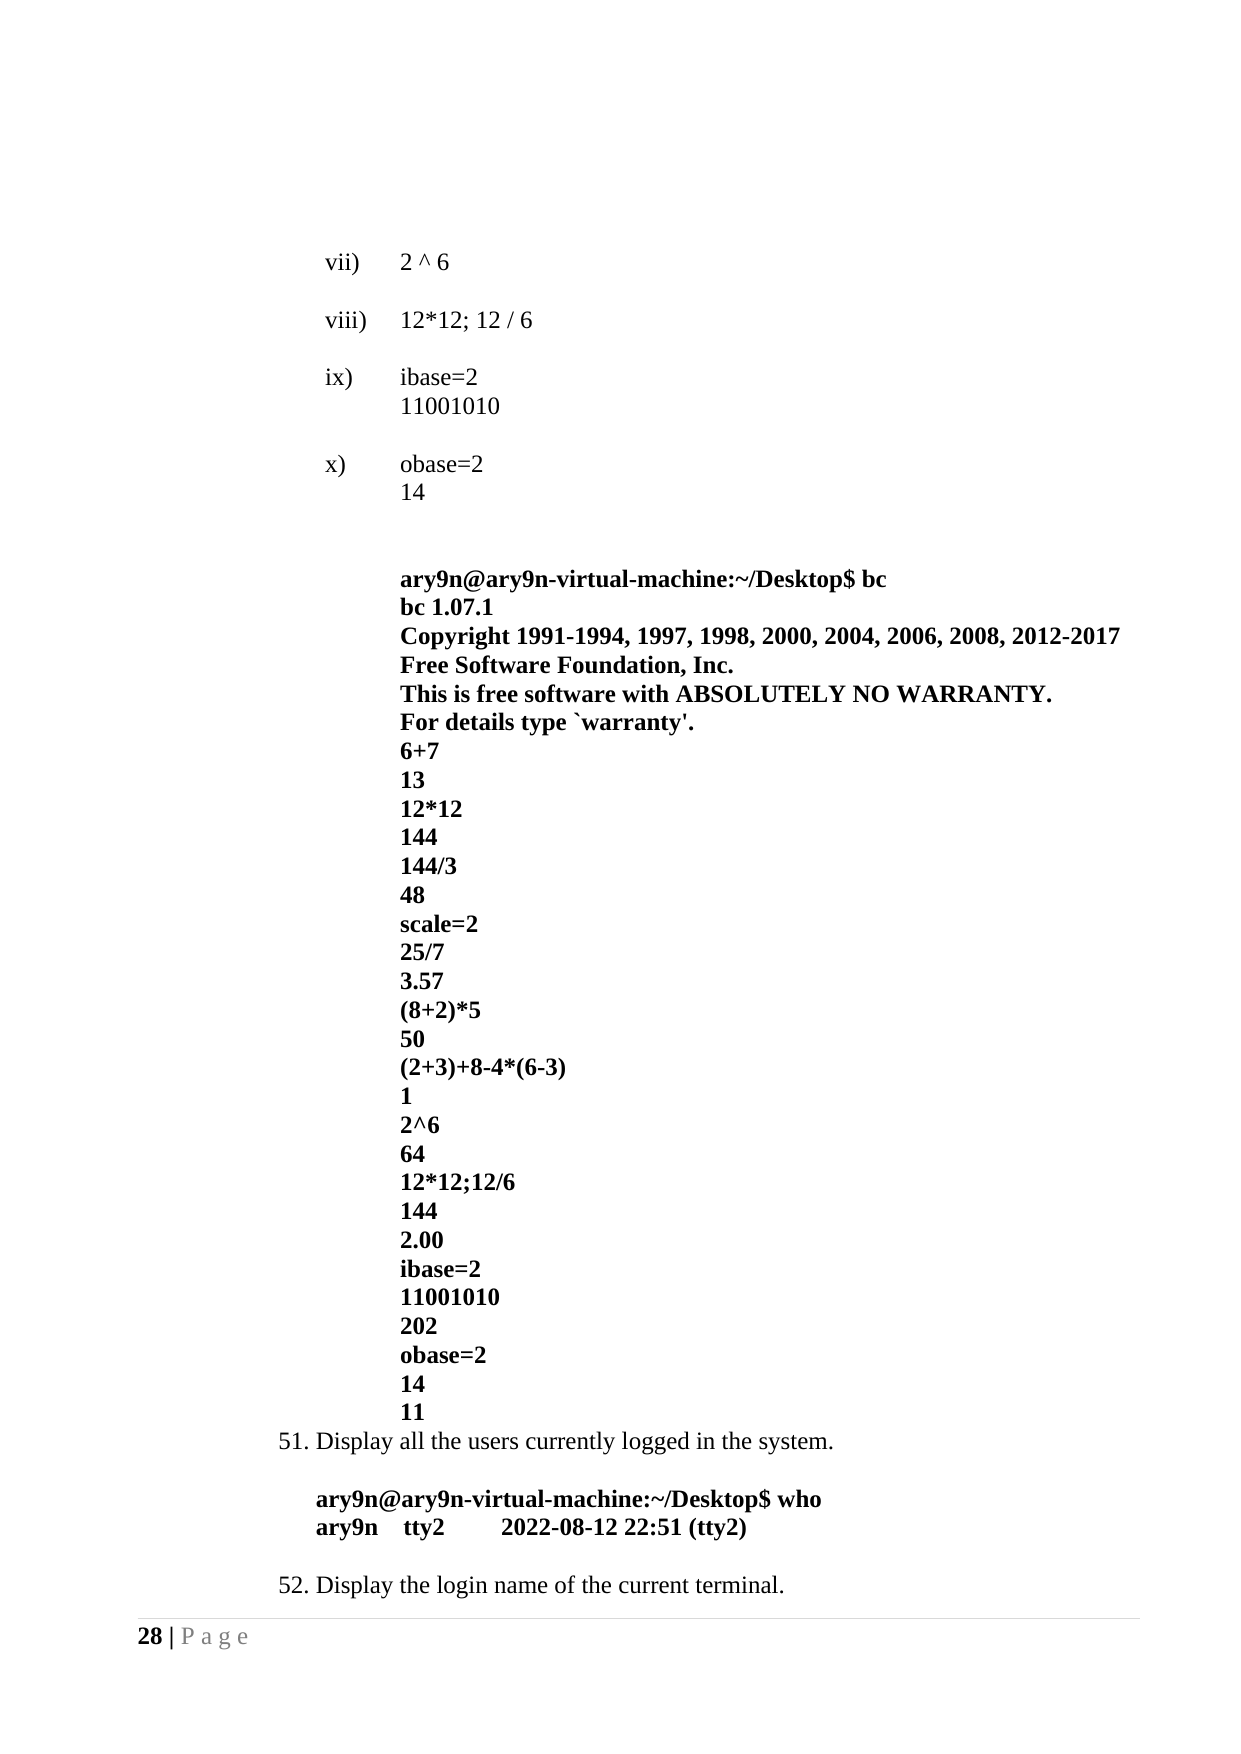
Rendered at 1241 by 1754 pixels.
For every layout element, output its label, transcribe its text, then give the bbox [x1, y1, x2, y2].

title 3.57 [400, 966, 1140, 995]
title obase=2 [325, 449, 1140, 477]
title (2+3)+8-4*(6-3) [400, 1052, 1140, 1081]
title For details type `warranty'. [400, 707, 1140, 736]
title 14 [400, 1369, 1140, 1397]
title 12*12; 12 / 6 [325, 305, 1140, 334]
title 1 [400, 1081, 1140, 1110]
title 11001010 [400, 391, 1140, 420]
title bc 1.07.1 [400, 592, 1140, 621]
title 2.00 [400, 1225, 1140, 1254]
title 2 ^ 6 [325, 247, 1140, 276]
title 144 [400, 822, 1140, 851]
title 48 [400, 880, 1140, 909]
title Display all the users currently logged in the system. [278, 1426, 1140, 1455]
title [316, 1484, 1140, 1512]
title 13 [400, 765, 1140, 794]
title 50 [400, 1024, 1140, 1052]
title ary9n tty2 2022-08-12 22:51 (tty2) [316, 1512, 1140, 1541]
title 64 [400, 1139, 1140, 1167]
title ary9n@ary9n-virtual-machine:~/Desktop$ bc [400, 564, 1140, 592]
title ibase=2 [400, 1254, 1140, 1282]
title 25/7 [400, 937, 1140, 966]
title (8+2)*5 [400, 995, 1140, 1024]
title 2^6 [400, 1110, 1140, 1139]
title Copyright 1991-1994, 1997, 1998, 2000, 2004, 2006, 2008, 2012-2017 Free Software Foundation, Inc. [400, 621, 1140, 679]
title 12*12;12/6 [400, 1167, 1140, 1196]
title 12*12 [400, 794, 1140, 822]
title Display the login name of the current terminal. [278, 1570, 1140, 1599]
title 144/3 [400, 851, 1140, 880]
title scale=2 [400, 909, 1140, 937]
title 202 [400, 1311, 1140, 1340]
title 6+7 [400, 736, 1140, 765]
title obase=2 [400, 1340, 1140, 1369]
title This is free software with ABSOLUTELY NO WARRANTY. [400, 679, 1140, 707]
title 14 [400, 477, 1140, 506]
title 11 [400, 1397, 1140, 1426]
title 144 [400, 1196, 1140, 1225]
title 11001010 [400, 1282, 1140, 1311]
title ibase=2 [325, 362, 1140, 391]
